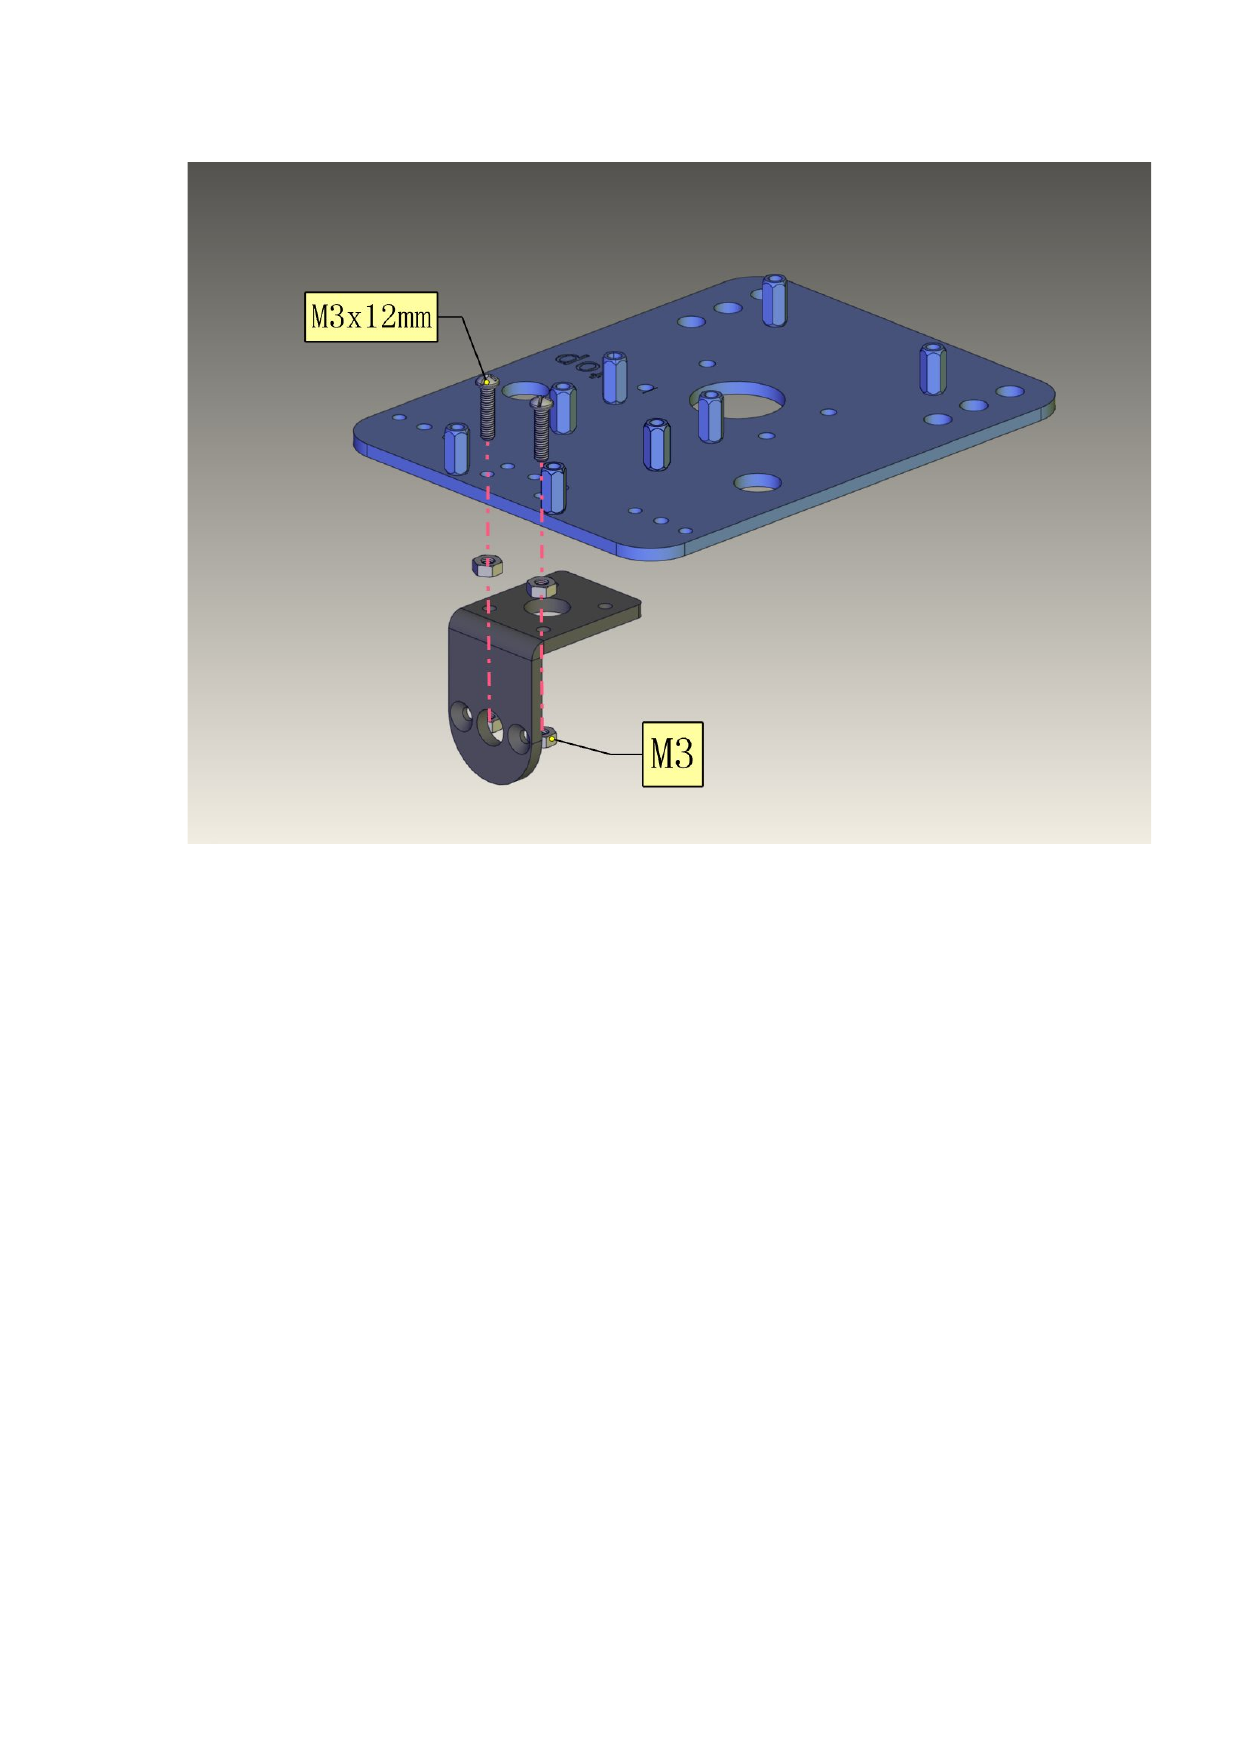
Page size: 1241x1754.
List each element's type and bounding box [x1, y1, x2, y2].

picture [187, 162, 1152, 844]
